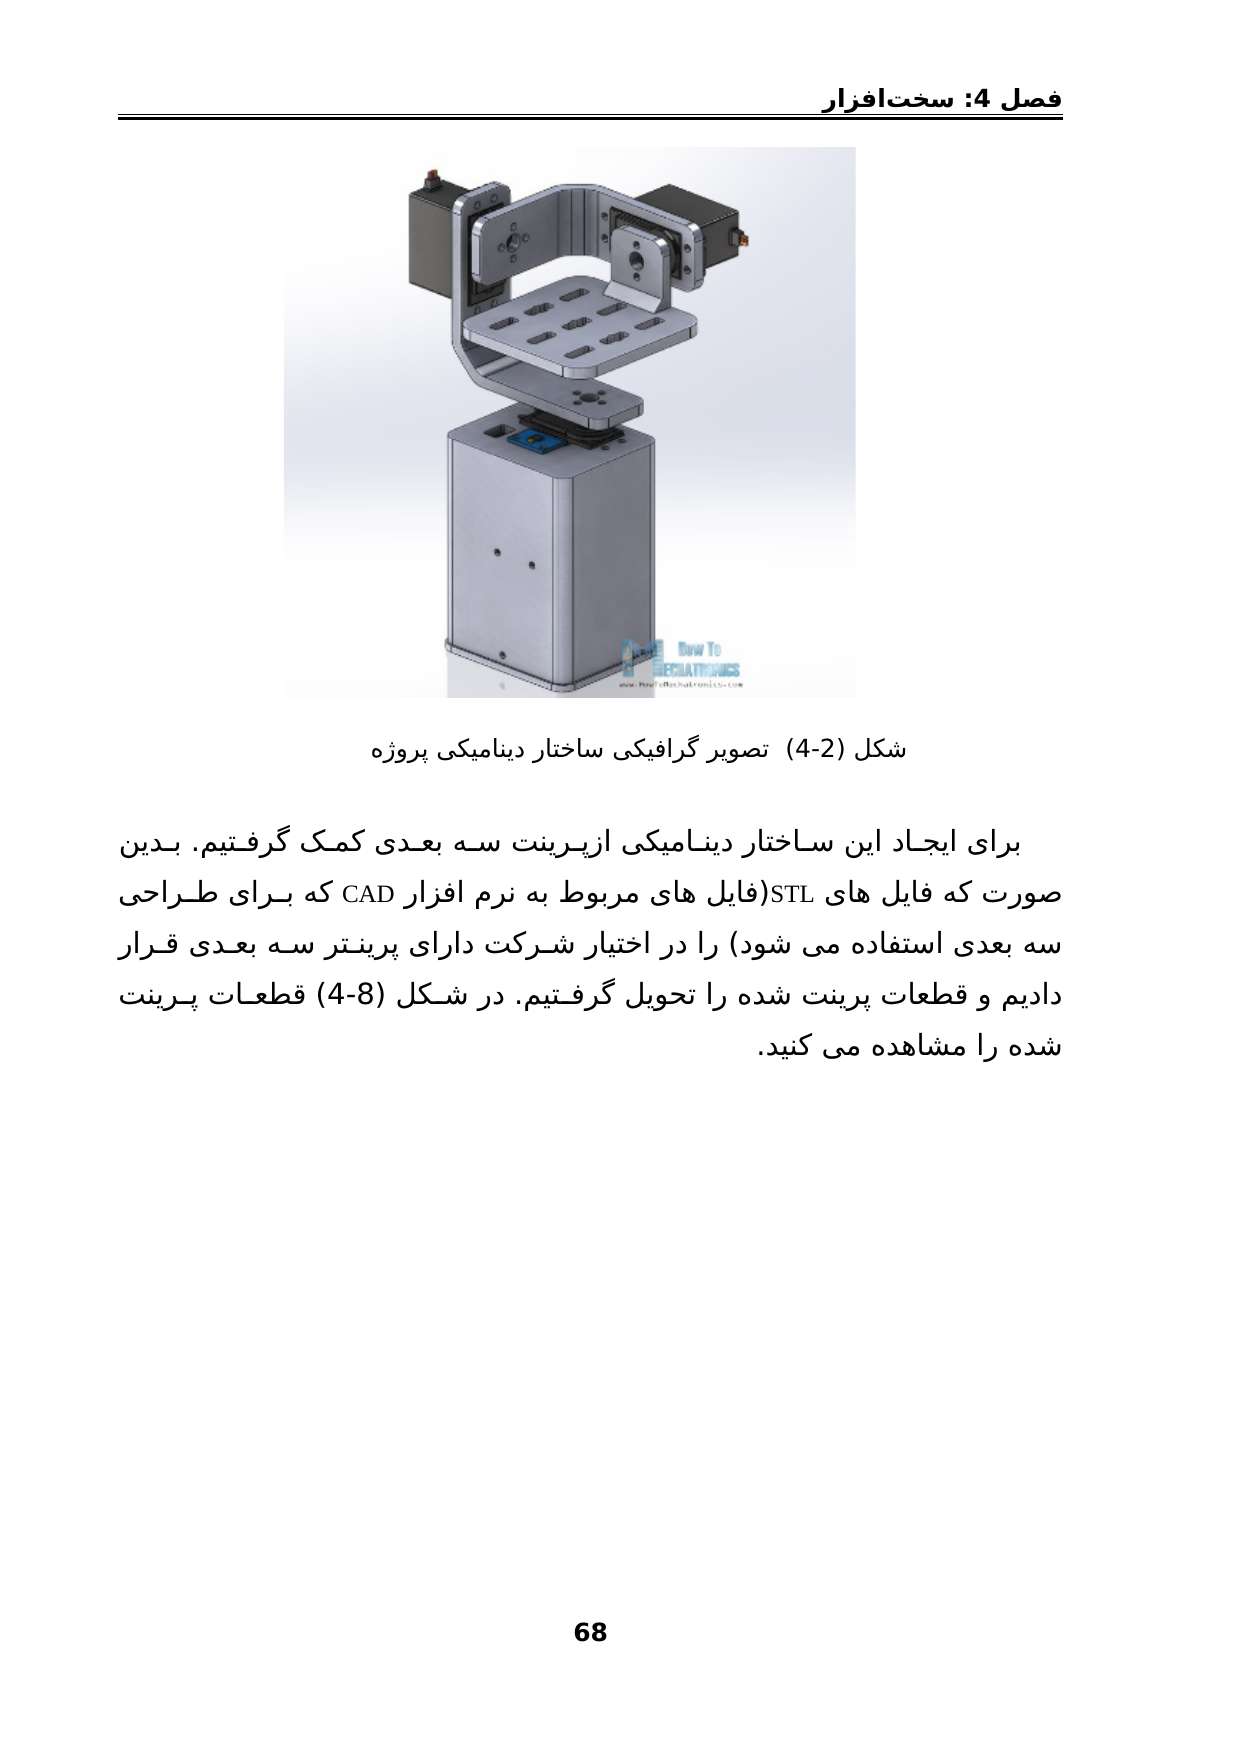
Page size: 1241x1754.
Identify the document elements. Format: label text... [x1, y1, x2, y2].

text تصویر گرافیکی ساختار دینامیکی پروژه [118, 737, 1063, 762]
picture [283, 147, 856, 698]
text برای ایجاد این ساختار دینامیکی ازپرینت سه بعدی کمک گرفتیم. بدین صورت که فایل های STL(فایل های مربوط به نرم افزار CAD که برای طراحی سه بعدی استفاده می شود) را در اختیار شرکت دارای پرینتر سه بعدی قرار دادیم و قطعات پرینت شده را تحویل گرفتیم. در شکل (8-4) قطعات پرینت شده را مشاهده می کنید. [118, 825, 1063, 1062]
